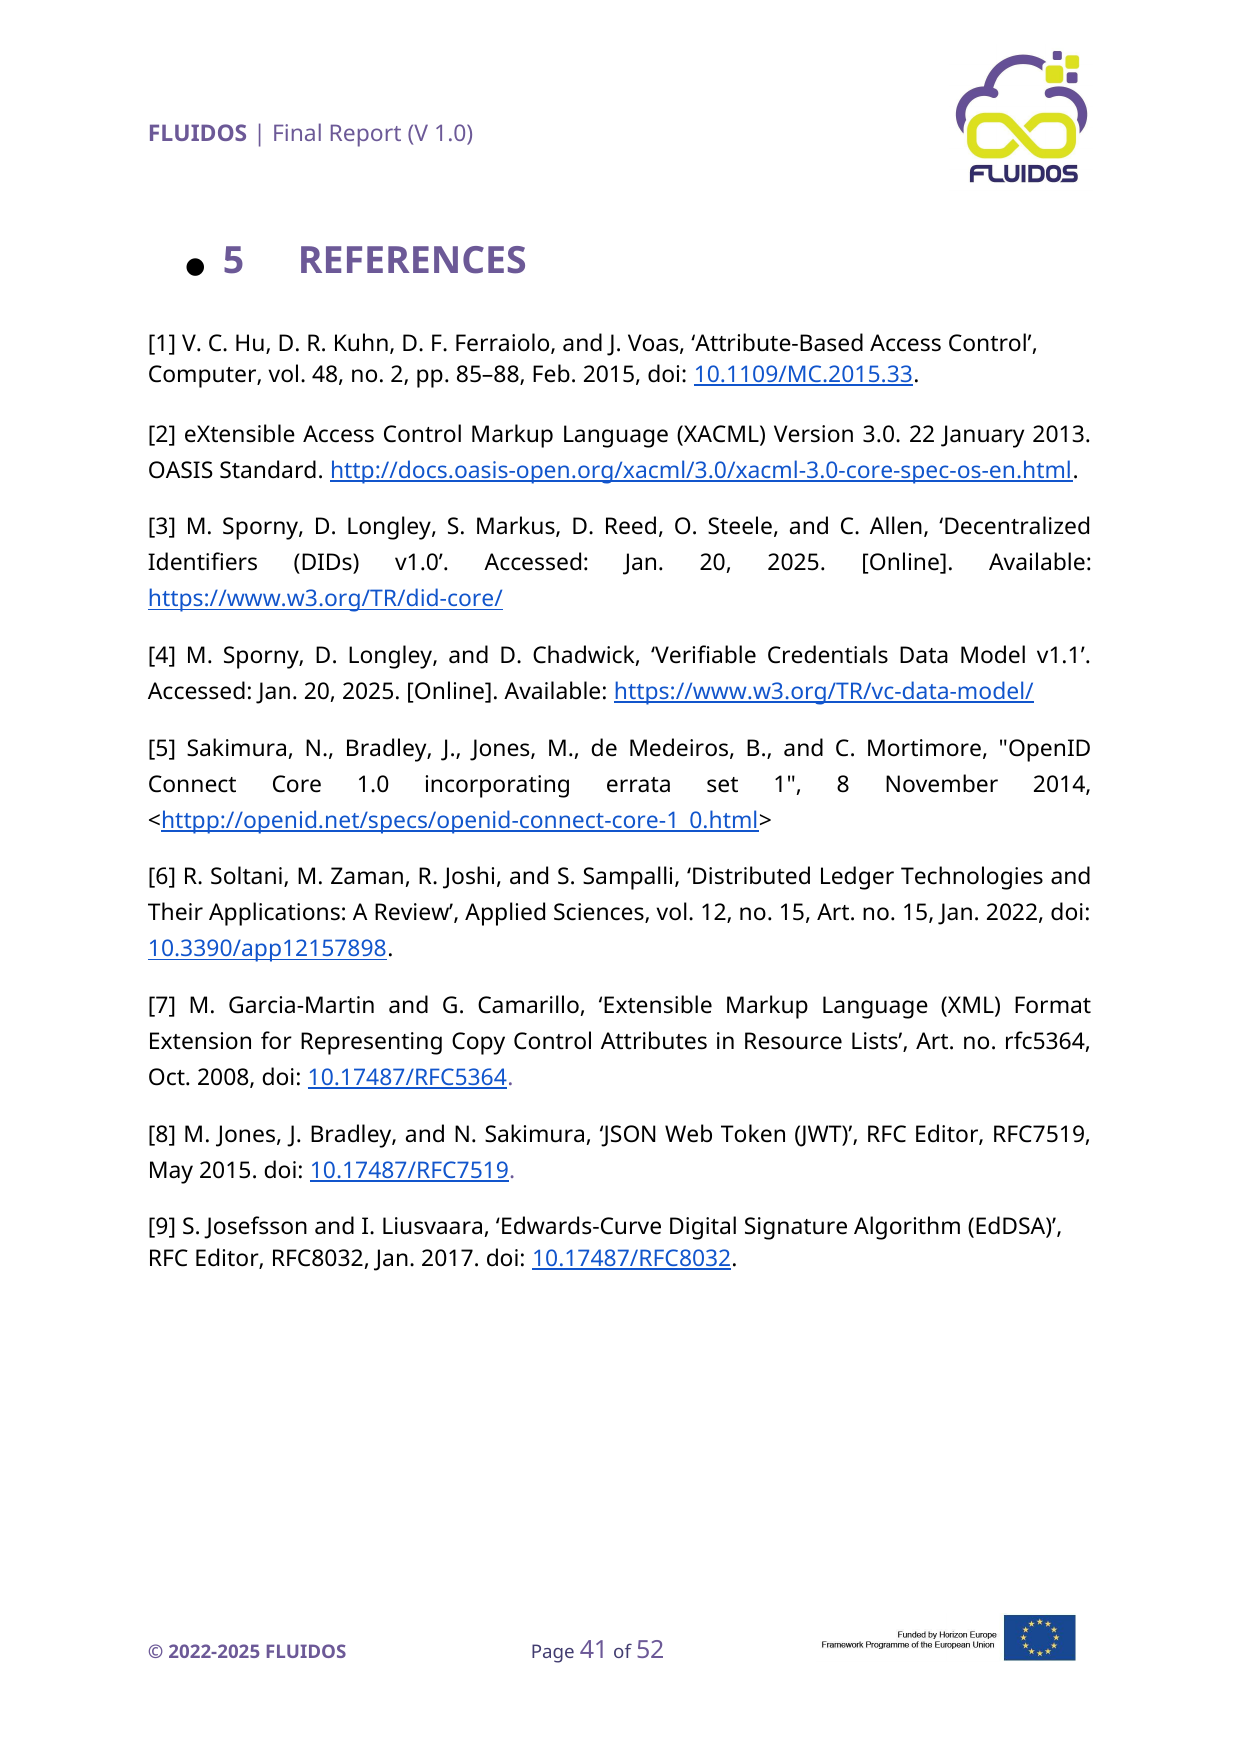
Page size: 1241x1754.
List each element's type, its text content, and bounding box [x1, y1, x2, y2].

text [5] Sakimura, N., Bradley, J., Jones, M., de Medeiros, B., and C. Mortimore, "OpenID Connect Core 1.0 incorporating errata set 1", 8 November 2014, <httpp://openid.net/specs/openid-connect-core-1_0.html> [148, 732, 1092, 835]
picture [816, 1613, 1077, 1662]
text [6] R. Soltani, M. Zaman, R. Joshi, and S. Sampalli, ‘Distributed Ledger Technologies and Their Applications: A Review’, Applied Sciences, vol. 12, no. 15, Art. no. 15, Jan. 2022, doi: 10.3390/app12157898. [148, 860, 1092, 963]
subtitle 5 References [185, 231, 1092, 284]
picture [948, 44, 1094, 191]
text [9] S. Josefsson and I. Liusvaara, ‘Edwards-Curve Digital Signature Algorithm (EdDSA)’, RFC Editor, RFC8032, Jan. 2017. doi: 10.17487/RFC8032. [148, 1210, 1092, 1273]
text [4] M. Sporny, D. Longley, and D. Chadwick, ‘Verifiable Credentials Data Model v1.1’. Accessed: Jan. 20, 2025. [Online]. Available: https://www.w3.org/TR/vc-data-model/ [148, 639, 1092, 706]
text [2] eXtensible Access Control Markup Language (XACML) Version 3.0. 22 January 2013. OASIS Standard. http://docs.oasis-open.org/xacml/3.0/xacml-3.0-core-spec-os-en.html. [148, 418, 1092, 485]
text [1] V. C. Hu, D. R. Kuhn, D. F. Ferraiolo, and J. Voas, ‘Attribute-Based Access Control’, Computer, vol. 48, no. 2, pp. 85–88, Feb. 2015, doi: 10.1109/MC.2015.33. [148, 327, 1092, 389]
text [3] M. Sporny, D. Longley, S. Markus, D. Reed, O. Steele, and C. Allen, ‘Decentralized Identifiers (DIDs) v1.0’. Accessed: Jan. 20, 2025. [Online]. Available: https://www.w3.org/TR/did-core/ [148, 510, 1092, 613]
text [8] M. Jones, J. Bradley, and N. Sakimura, ‘JSON Web Token (JWT)’, RFC Editor, RFC7519, May 2015. doi: 10.17487/RFC7519. [148, 1118, 1092, 1185]
text [7] M. Garcia-Martin and G. Camarillo, ‘Extensible Markup Language (XML) Format Extension for Representing Copy Control Attributes in Resource Lists’, Art. no. rfc5364, Oct. 2008, doi: 10.17487/RFC5364. [148, 989, 1092, 1092]
